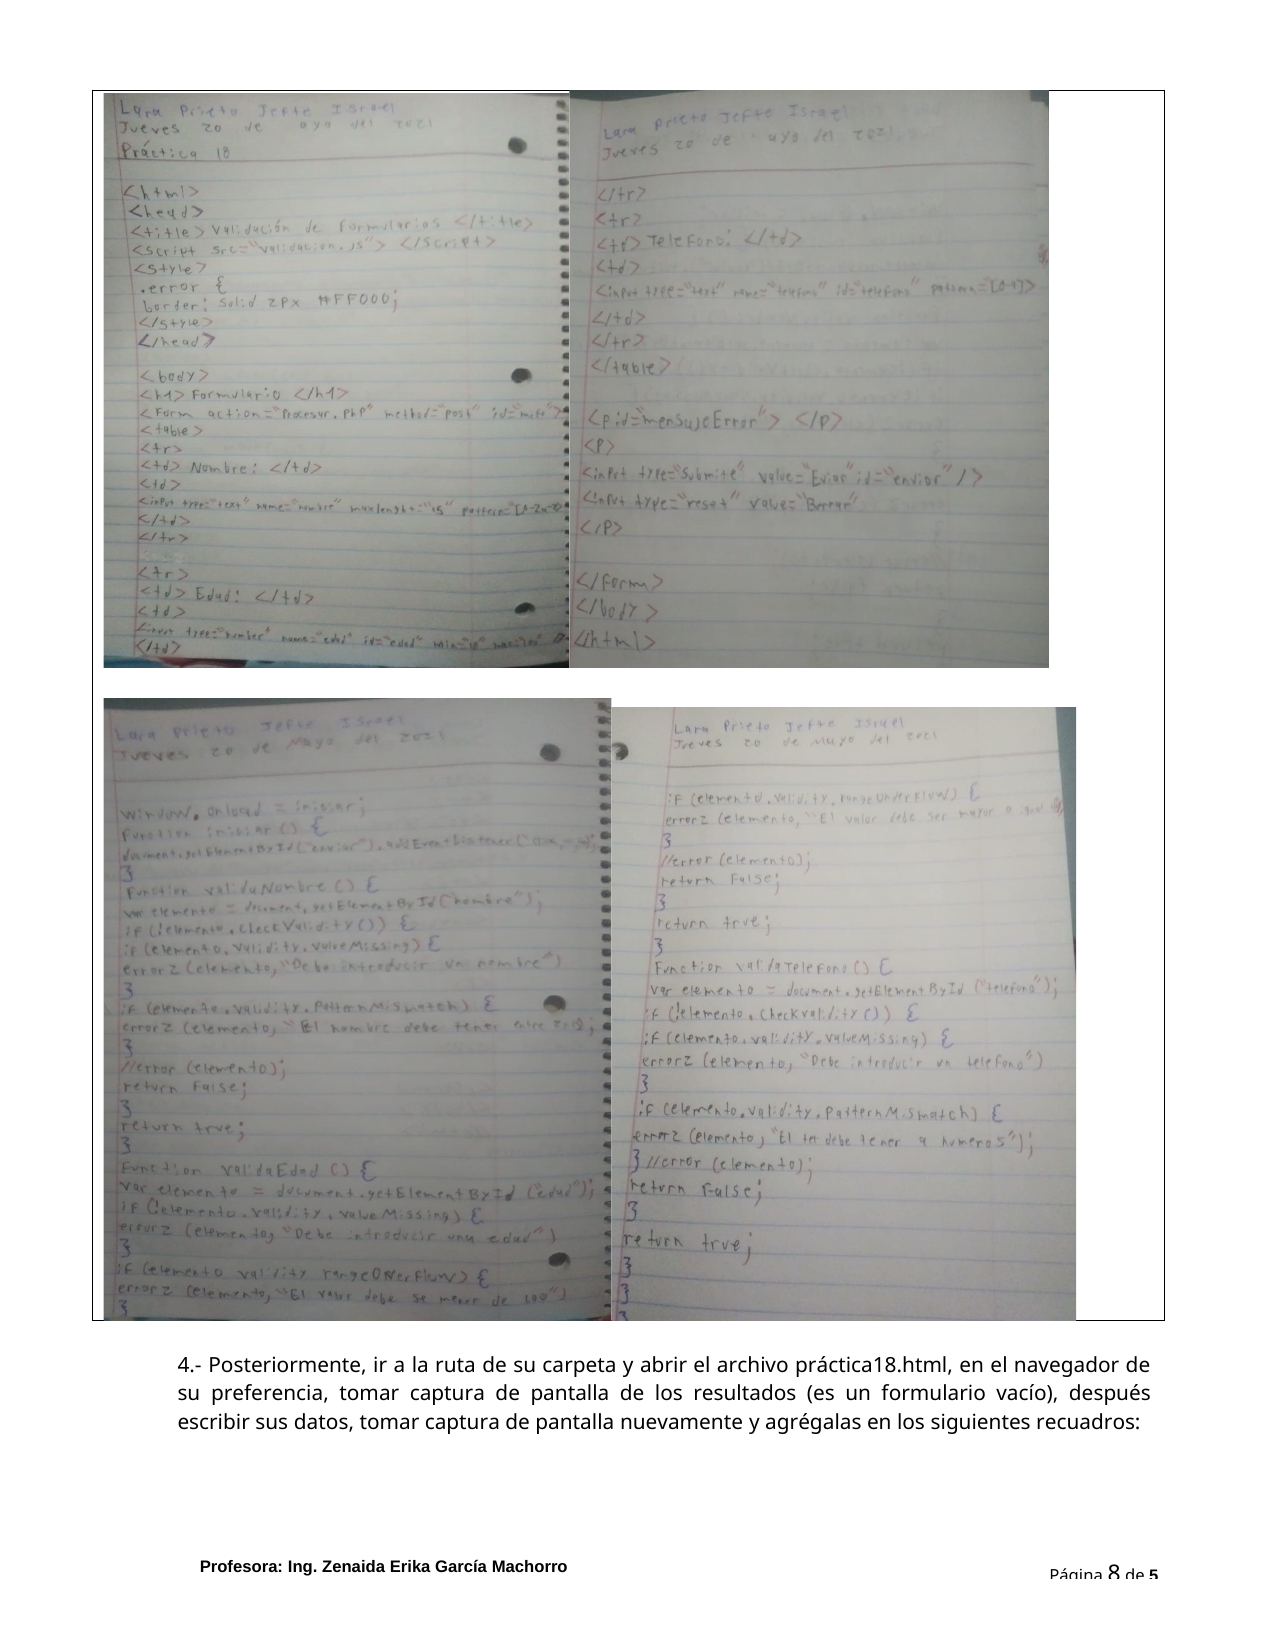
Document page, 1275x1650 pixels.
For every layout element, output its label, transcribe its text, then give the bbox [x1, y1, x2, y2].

text 4.- Posteriormente, ir a la ruta de su carpeta y abrir el archivo práctica18.html, en el navegador de su preferencia, tomar captura de pantalla de los resultados (es un formulario vacío), después escribir sus datos, tomar captura de pantalla nuevamente y agrégalas en los siguientes recuadros: [177, 1350, 1152, 1435]
table_header [93, 91, 1164, 1320]
picture [103, 90, 1049, 668]
picture [103, 698, 1077, 1321]
